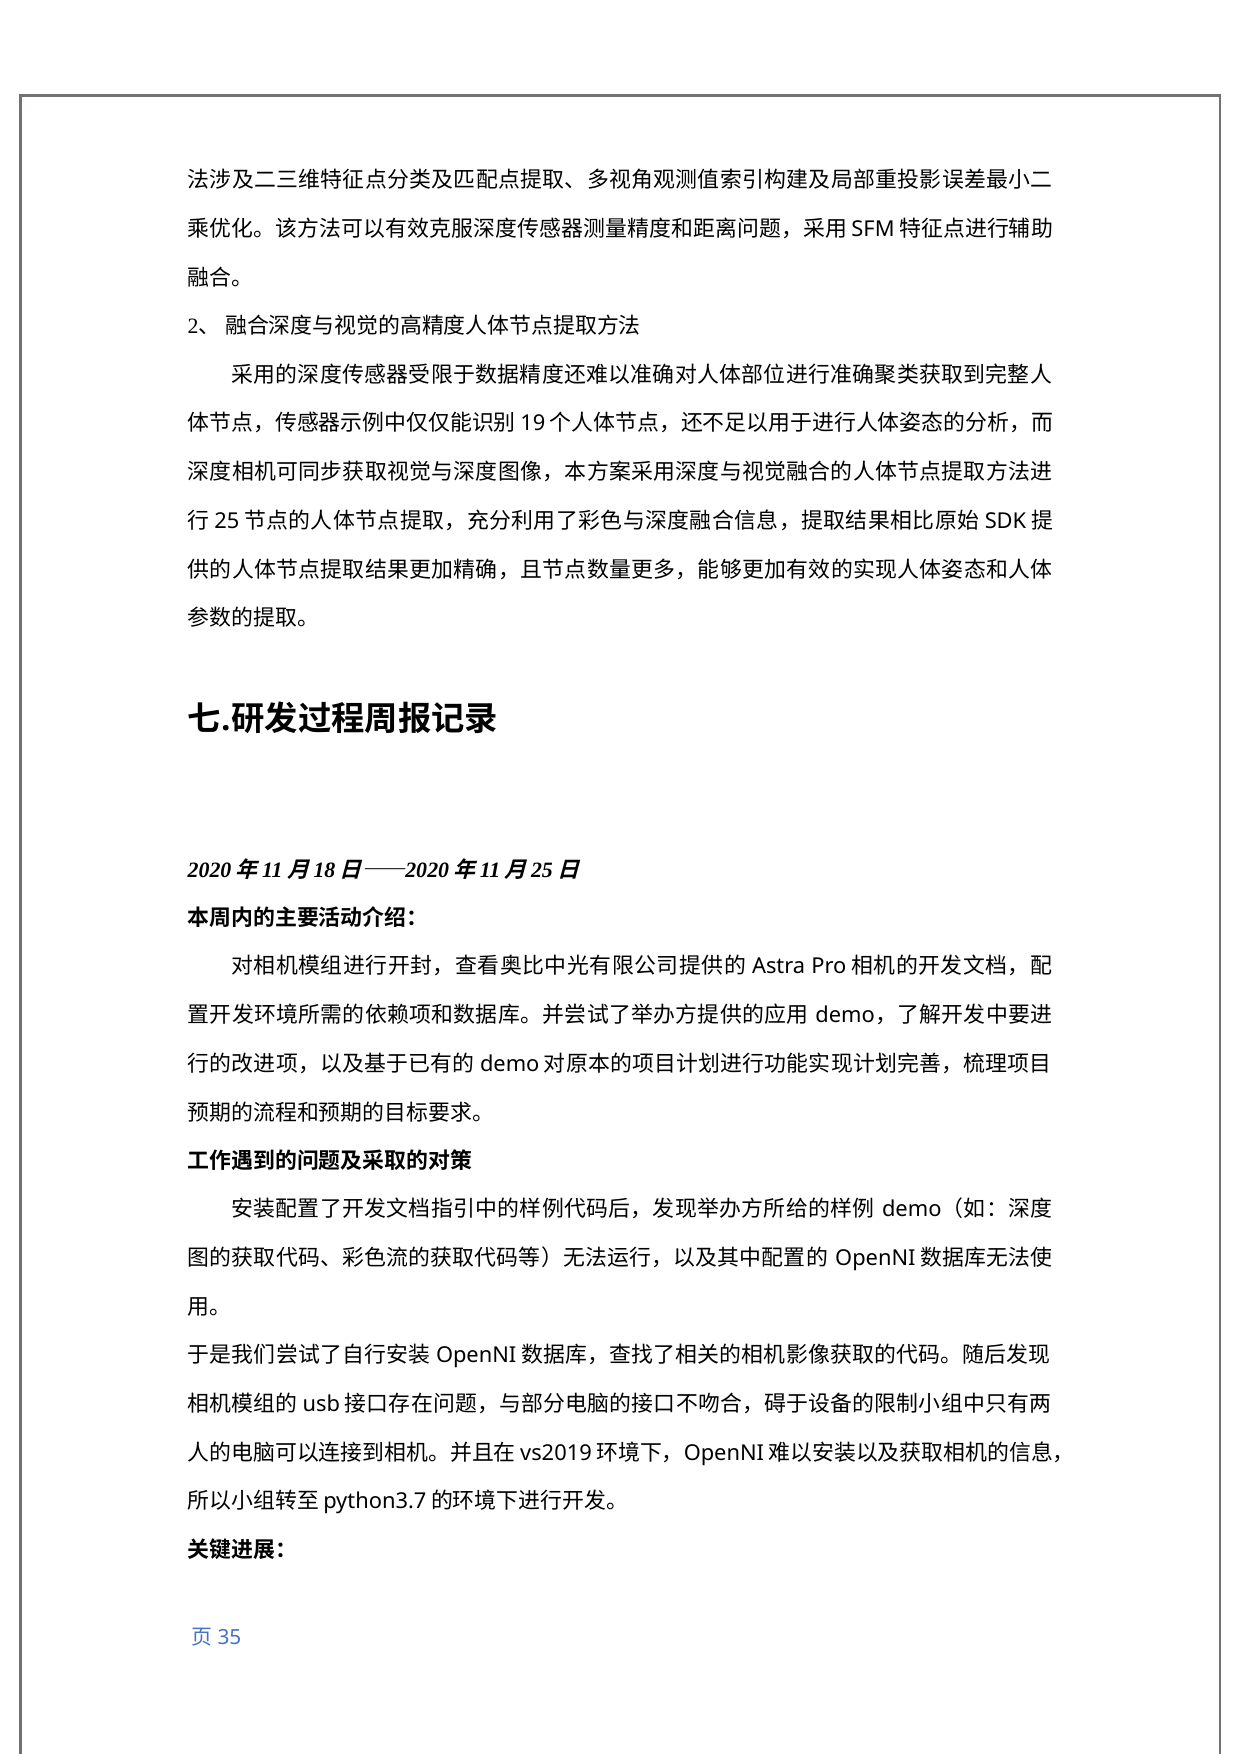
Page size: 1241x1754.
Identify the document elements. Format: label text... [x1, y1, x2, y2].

text 关键进展： [187, 1531, 1053, 1564]
list 融合深度与视觉的高精度人体节点提取方法 [187, 308, 1053, 340]
text 2020年11月18日——2020年11月25日 [187, 851, 1053, 884]
text 安装配置了开发文档指引中的样例代码后，发现举办方所给的样例demo（如：深度图的获取代码、彩色流的获取代码等）无法运行，以及其中配置的OpenNI数据库无法使用。 [187, 1191, 1053, 1321]
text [187, 162, 1053, 292]
text 采用的深度传感器受限于数据精度还难以准确对人体部位进行准确聚类获取到完整人体节点，传感器示例中仅仅能识别19个人体节点，还不足以用于进行人体姿态的分析，而深度相机可同步获取视觉与深度图像，本方案采用深度与视觉融合的人体节点提取方法进行25节点的人体节点提取，充分利用了彩色与深度融合信息，提取结果相比原始SDK提供的人体节点提取结果更加精确，且节点数量更多，能够更加有效的实现人体姿态和人体参数的提取。 [187, 356, 1053, 632]
text 于是我们尝试了自行安装OpenNI数据库，查找了相关的相机影像获取的代码。随后发现相机模组的usb接口存在问题，与部分电脑的接口不吻合，碍于设备的限制小组中只有两人的电脑可以连接到相机。并且在vs2019环境下，OpenNI难以安装以及获取相机的信息，所以小组转至python3.7的环境下进行开发。 [187, 1337, 1053, 1515]
text 对相机模组进行开封，查看奥比中光有限公司提供的Astra Pro相机的开发文档，配置开发环境所需的依赖项和数据库。并尝试了举办方提供的应用demo，了解开发中要进行的改进项，以及基于已有的demo对原本的项目计划进行功能实现计划完善，梳理项目预期的流程和预期的目标要求。 [187, 948, 1053, 1127]
text 工作遇到的问题及采取的对策 [187, 1142, 1053, 1175]
subtitle 研发过程周报记录 [187, 684, 1053, 749]
text 本周内的主要活动介绍： [187, 899, 1053, 932]
